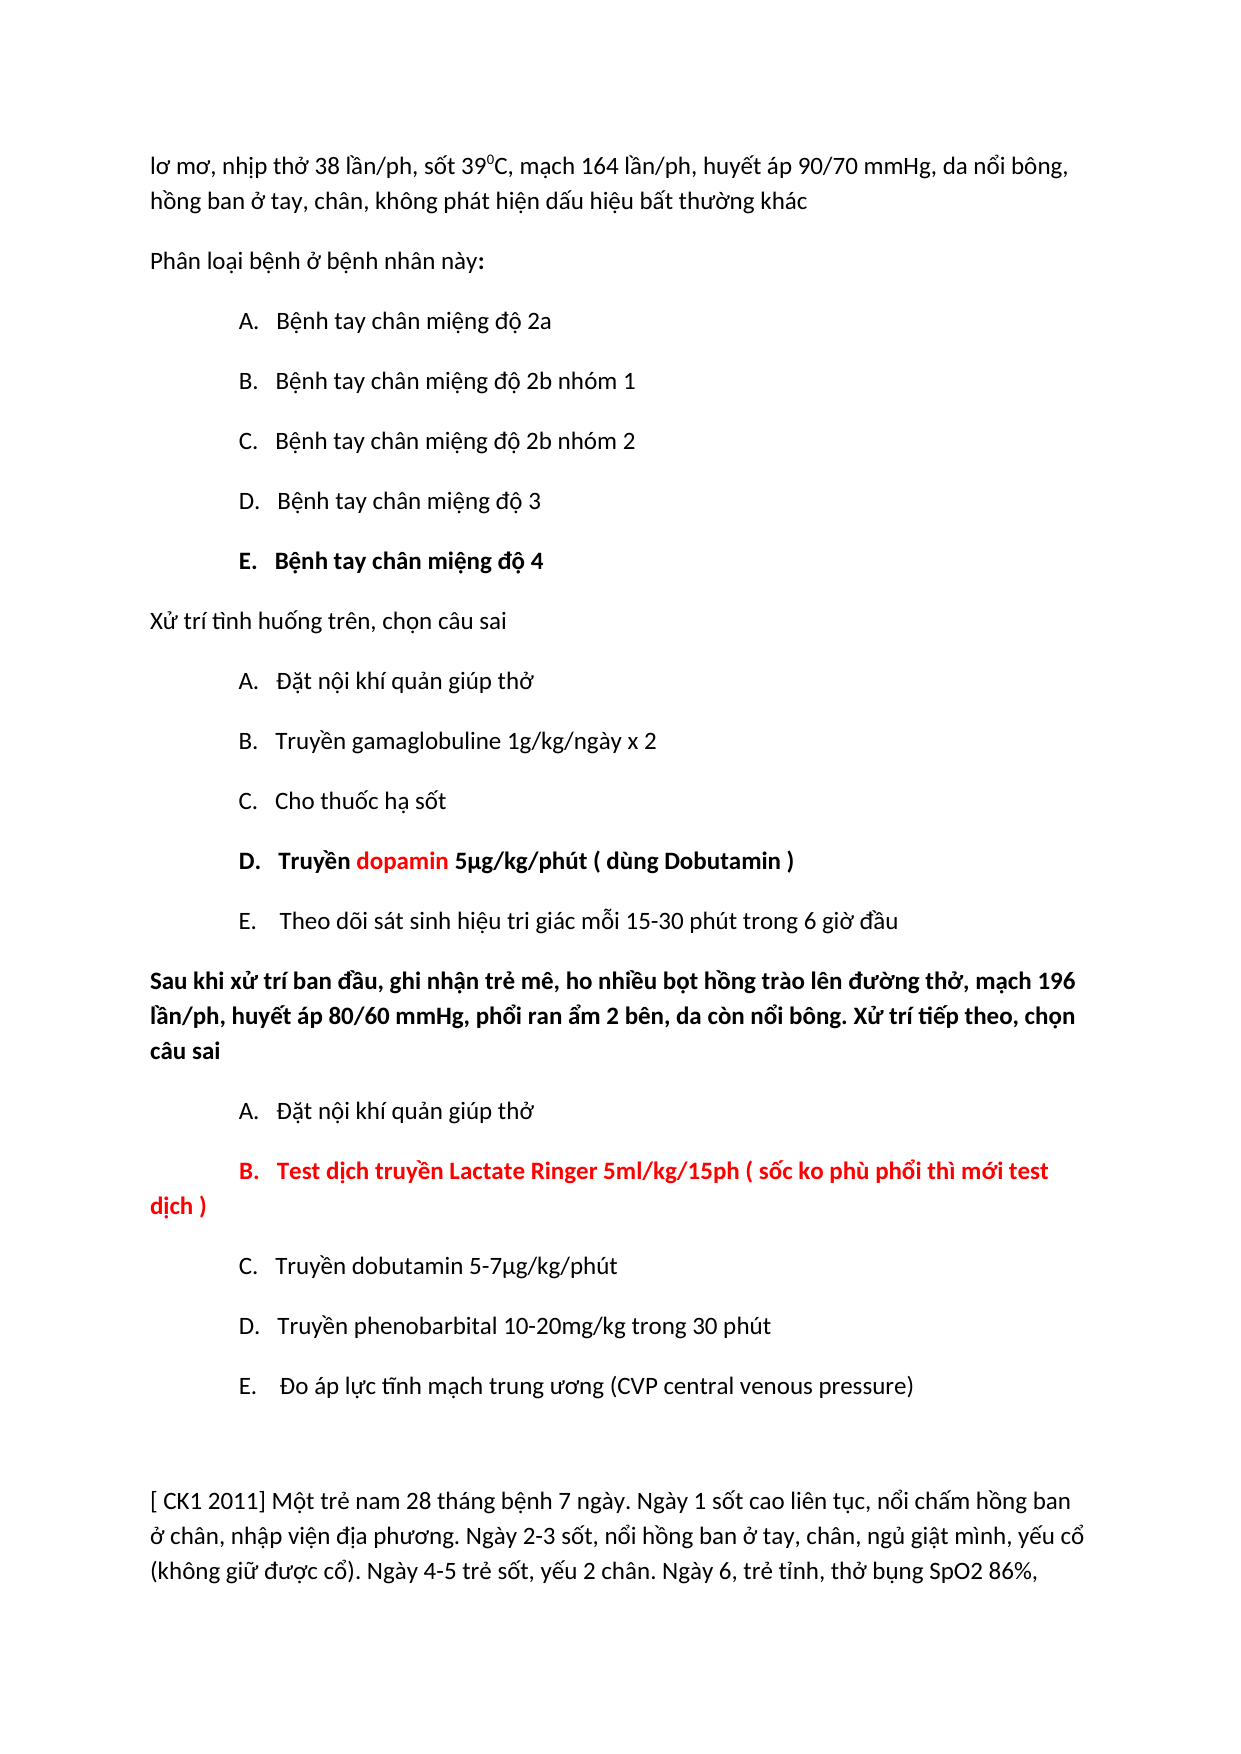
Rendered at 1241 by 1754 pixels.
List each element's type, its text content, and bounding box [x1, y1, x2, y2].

text Phân loại bệnh ở bệnh nhân này: [150, 245, 1090, 276]
text C. Cho thuốc hạ sốt [150, 785, 1090, 816]
text A. Đặt nội khí quản giúp thở [150, 1095, 1090, 1126]
text A. Đặt nội khí quản giúp thở [150, 665, 1090, 696]
text B. Test dịch truyền Lactate Ringer 5ml/kg/15ph ( sốc ko phù phổi thì mới test dịch ) [150, 1155, 1090, 1221]
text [150, 150, 1090, 216]
text D. Truyền dopamin 5µg/kg/phút ( dùng Dobutamin ) [150, 845, 1090, 876]
text E. Theo dõi sát sinh hiệu tri giác mỗi 15-30 phút trong 6 giờ đầu [150, 905, 1090, 936]
text B. Truyền gamaglobuline 1g/kg/ngày x 2 [150, 725, 1090, 756]
text E. Đo áp lực tĩnh mạch trung ương (CVP central venous pressure) [150, 1370, 1090, 1401]
text C. Truyền dobutamin 5-7µg/kg/phút [150, 1250, 1090, 1281]
text B. Bệnh tay chân miệng độ 2b nhóm 1 [150, 365, 1090, 396]
text D. Truyền phenobarbital 10-20mg/kg trong 30 phút [150, 1310, 1090, 1341]
text D. Bệnh tay chân miệng độ 3 [150, 485, 1090, 516]
text E. Bệnh tay chân miệng độ 4 [150, 545, 1090, 576]
text C. Bệnh tay chân miệng độ 2b nhóm 2 [150, 425, 1090, 456]
text Sau khi xử trí ban đầu, ghi nhận trẻ mê, ho nhiều bọt hồng trào lên đường thở, mạch 196 lần/ph, huyết áp 80/60 mmHg, phổi ran ẩm 2 bên, da còn nổi bông. Xử trí tiếp theo, chọn câu sai [150, 965, 1090, 1066]
text A. Bệnh tay chân miệng độ 2a [150, 305, 1090, 336]
text Xử trí tình huống trên, chọn câu sai [150, 605, 1090, 636]
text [150, 1485, 1090, 1586]
